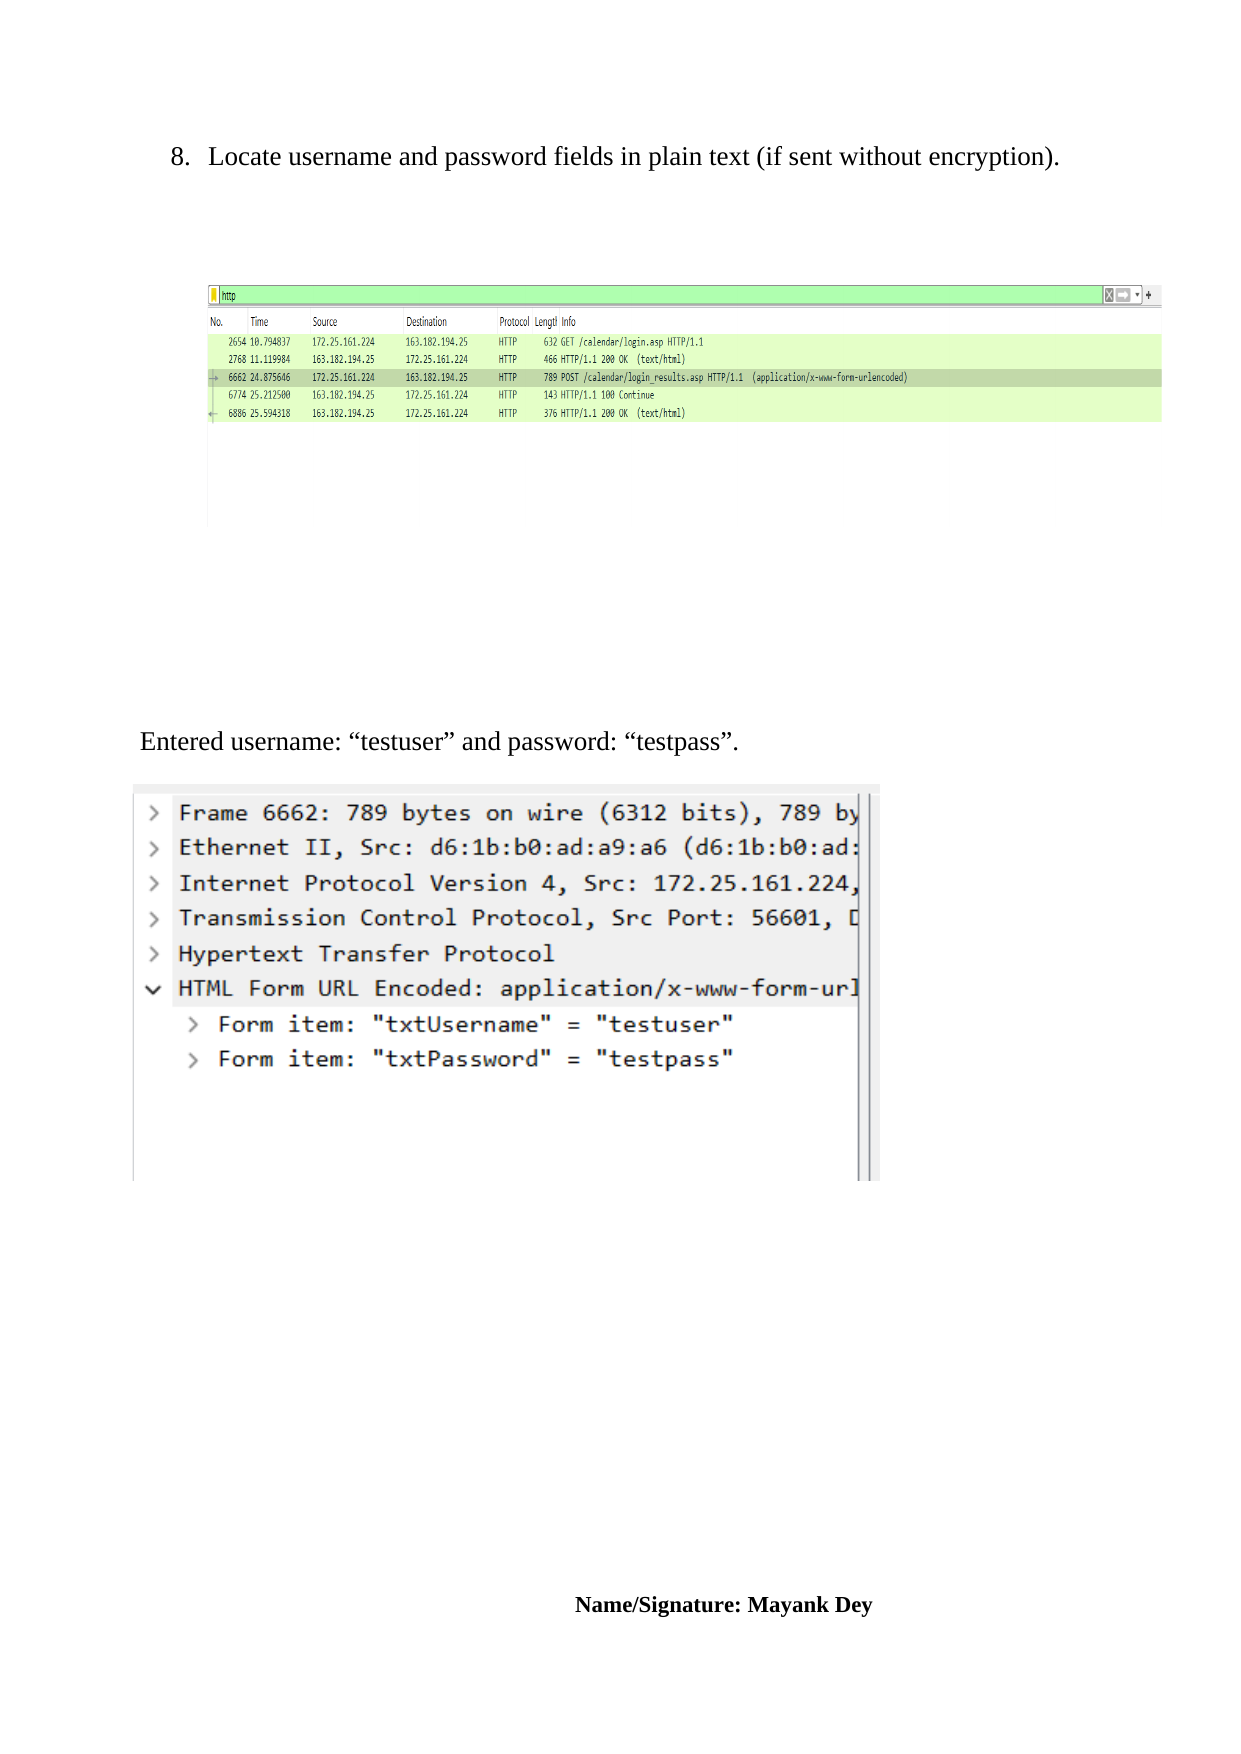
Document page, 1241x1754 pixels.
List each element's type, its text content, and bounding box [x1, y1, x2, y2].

text Entered username: “testuser” and password: “testpass”. [133, 725, 1107, 784]
picture [207, 285, 1162, 527]
list Locate username and password fields in plain text (if sent without encryption). [170, 139, 1107, 171]
picture [132, 784, 880, 1181]
